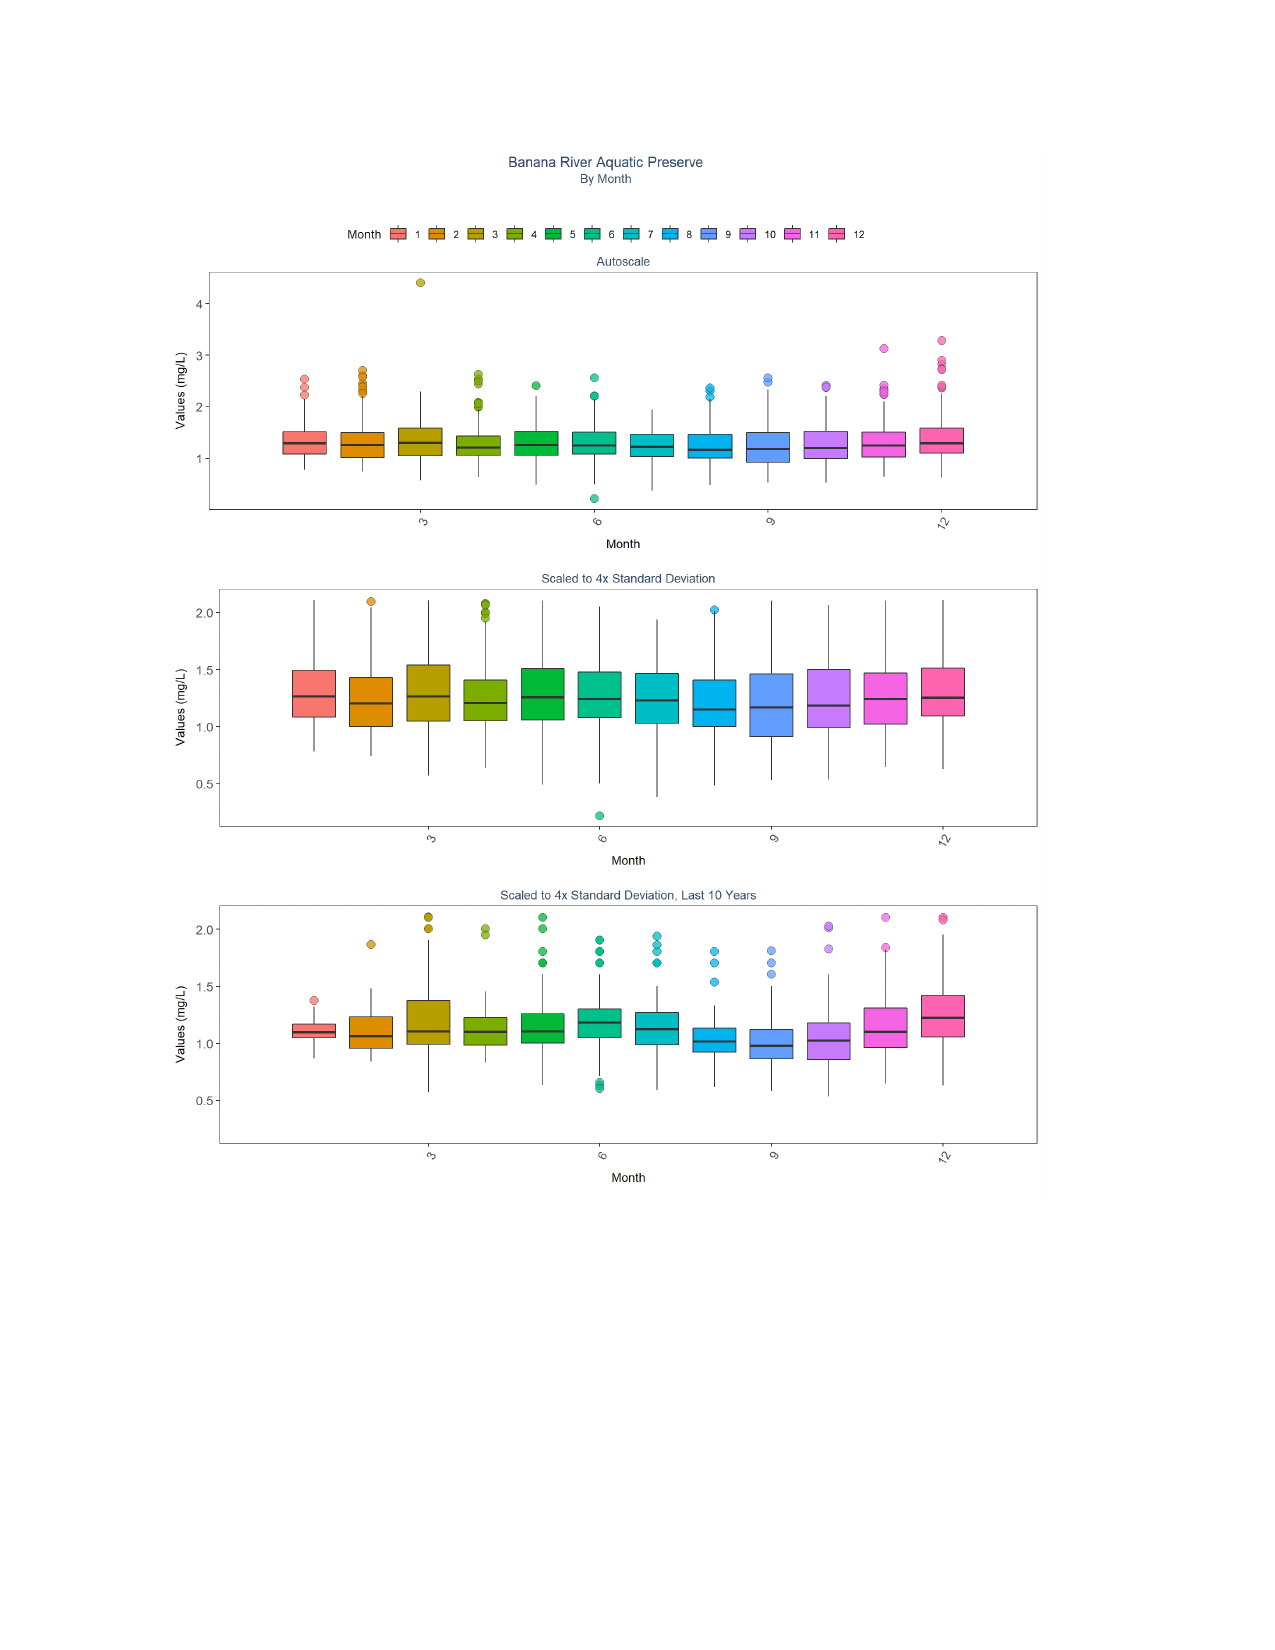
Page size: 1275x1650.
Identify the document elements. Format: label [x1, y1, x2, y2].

picture [168, 150, 1044, 1200]
